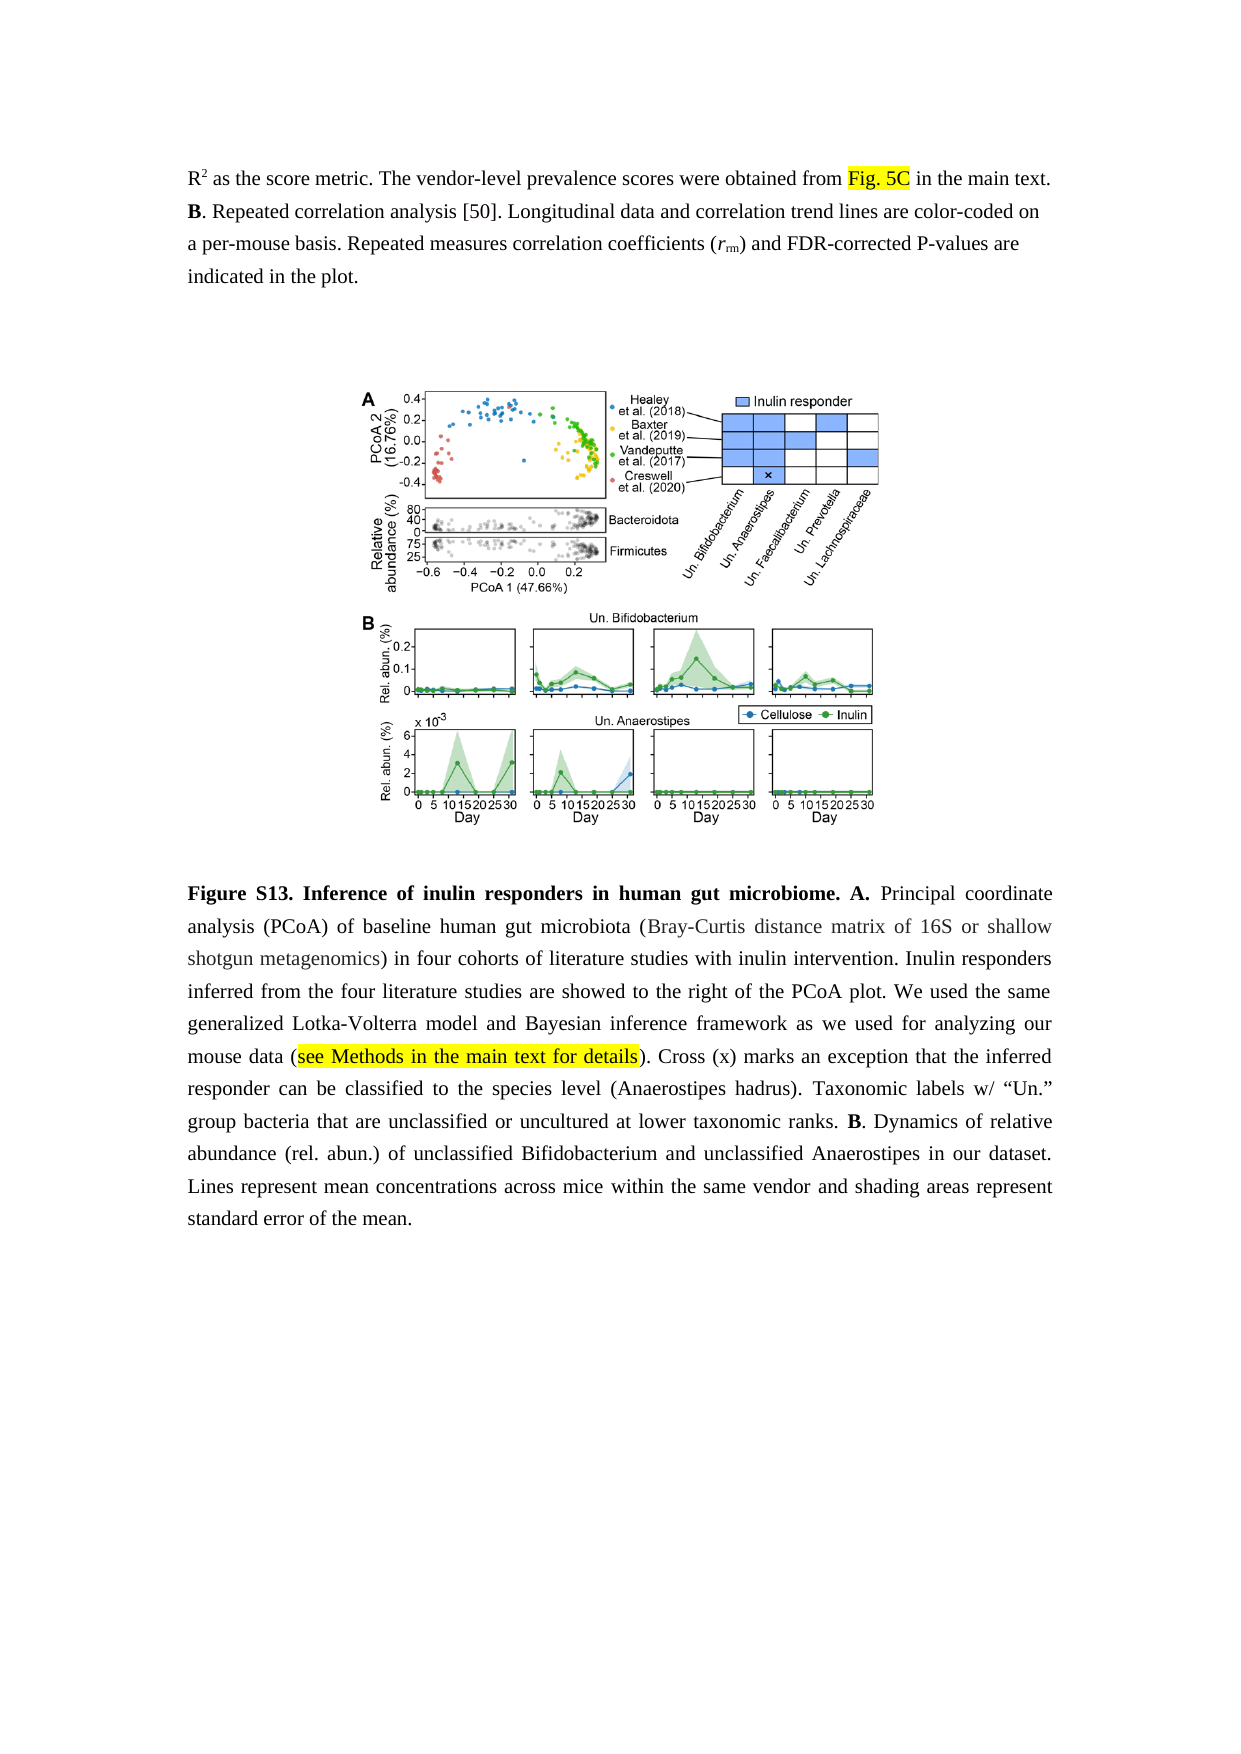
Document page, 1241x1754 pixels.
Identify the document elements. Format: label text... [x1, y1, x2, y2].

picture [361, 389, 879, 827]
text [187, 162, 1053, 292]
text Figure S13. Inference of inulin responders in human gut microbiome. A. Principal coordinate analysis (PCoA) of baseline human gut microbiota (Bray-Curtis distance matrix of 16S or shallow shotgun metagenomics) in four cohorts of literature studies with inulin intervention. Inulin responders inferred from the four literature studies are showed to the right of the PCoA plot. We used the same generalized Lotka-Volterra model and Bayesian inference framework as we used for analyzing our mouse data (see Methods in the main text for details). Cross (x) marks an exception that the inferred responder can be classified to the species level (Anaerostipes hadrus). Taxonomic labels w/ “Un.” group bacteria that are unclassified or uncultured at lower taxonomic ranks. B. Dynamics of relative abundance (rel. abun.) of unclassified Bifidobacterium and unclassified Anaerostipes in our dataset. Lines represent mean concentrations across mice within the same vendor and shading areas represent standard error of the mean. [187, 877, 1053, 1234]
